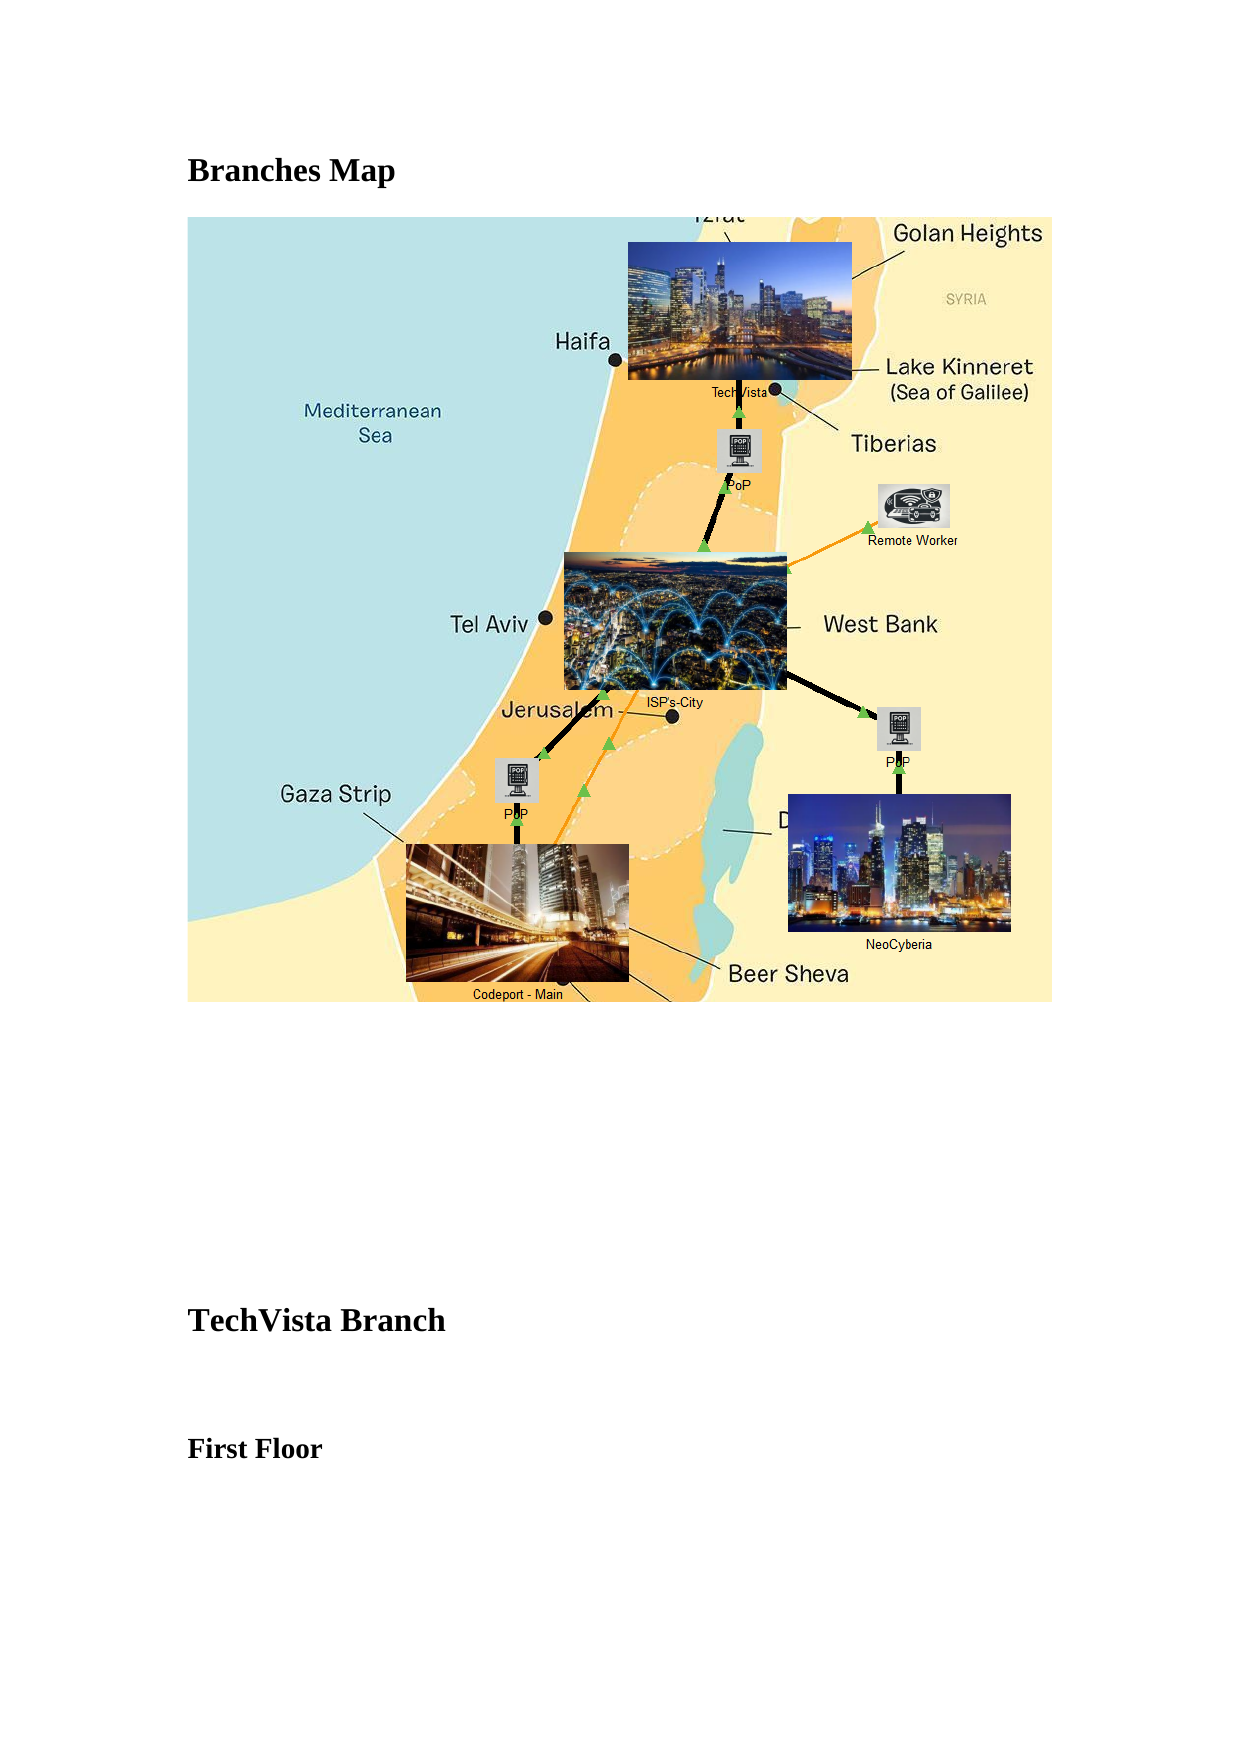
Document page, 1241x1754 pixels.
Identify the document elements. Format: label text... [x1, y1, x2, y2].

picture [187, 217, 1053, 1002]
text First Floor [187, 1431, 1053, 1464]
subtitle TechVista Branch [187, 1301, 1053, 1339]
subtitle Branches Map [187, 150, 1053, 188]
